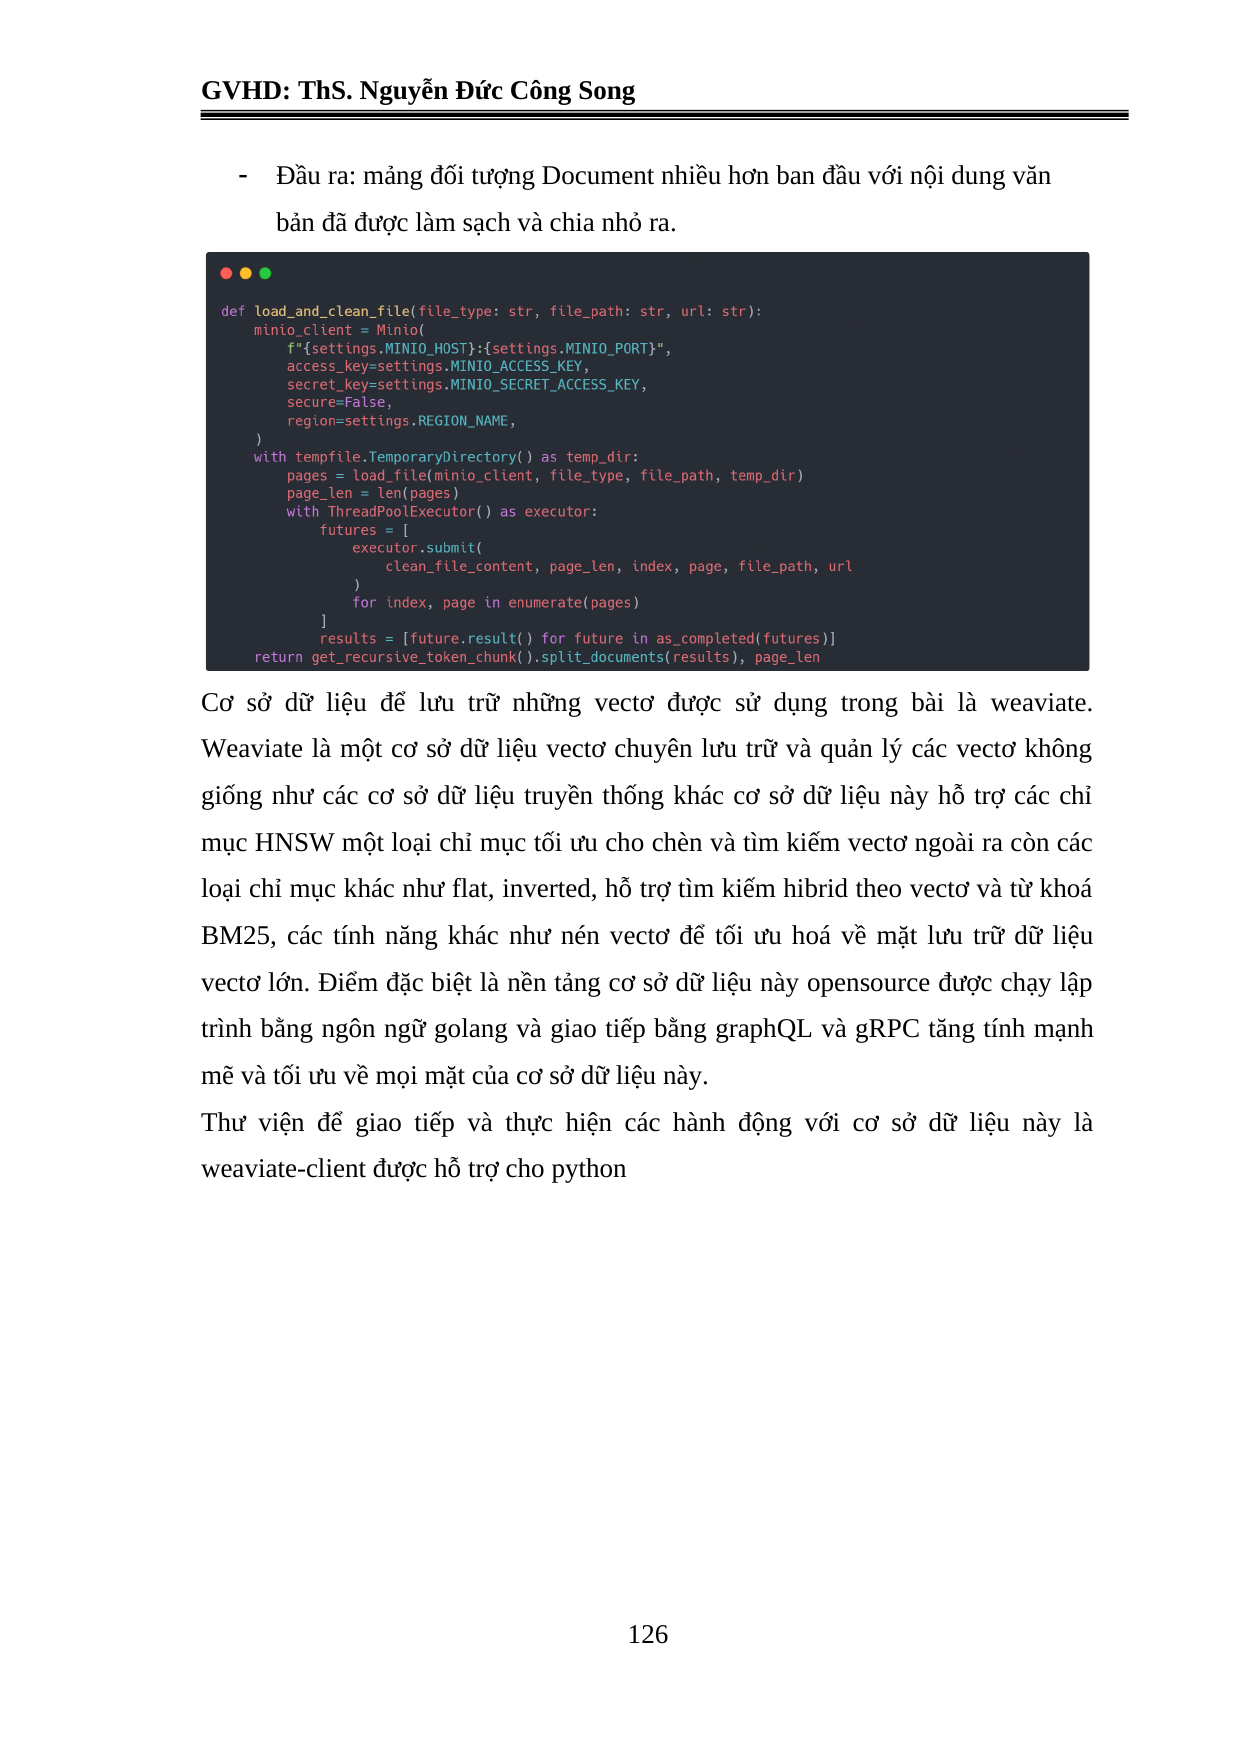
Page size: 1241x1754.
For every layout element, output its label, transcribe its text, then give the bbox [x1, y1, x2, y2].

picture [205, 252, 1090, 671]
text Cơ sở dữ liệu để lưu trữ những vectơ được sử dụng trong bài là weaviate. Weaviate là một cơ sở dữ liệu vectơ chuyên lưu trữ và quản lý các vectơ không giống như các cơ sở dữ liệu truyền thống khác cơ sở dữ liệu này hỗ trợ các chỉ mục HNSW một loại chỉ mục tối ưu cho chèn và tìm kiếm vectơ ngoài ra còn các loại chỉ mục khác như flat, inverted, hỗ trợ tìm kiếm hibrid theo vectơ và từ khoá BM25, các tính năng khác như nén vectơ để tối ưu hoá về mặt lưu trữ dữ liệu vectơ lớn. Điểm đặc biệt là nền tảng cơ sở dữ liệu này opensource được chạy lập trình bằng ngôn ngữ golang và giao tiếp bằng graphQL và gRPC tăng tính mạnh mẽ và tối ưu về mọi mặt của cơ sở dữ liệu này. [201, 686, 1094, 1090]
list Đầu ra: mảng đối tượng Document nhiều hơn ban đầu với nội dung văn bản đã được làm sạch và chia nhỏ ra. [238, 159, 1094, 237]
text Thư viện để giao tiếp và thực hiện các hành động với cơ sở dữ liệu này là weaviate-client được hỗ trợ cho python [201, 1106, 1094, 1183]
